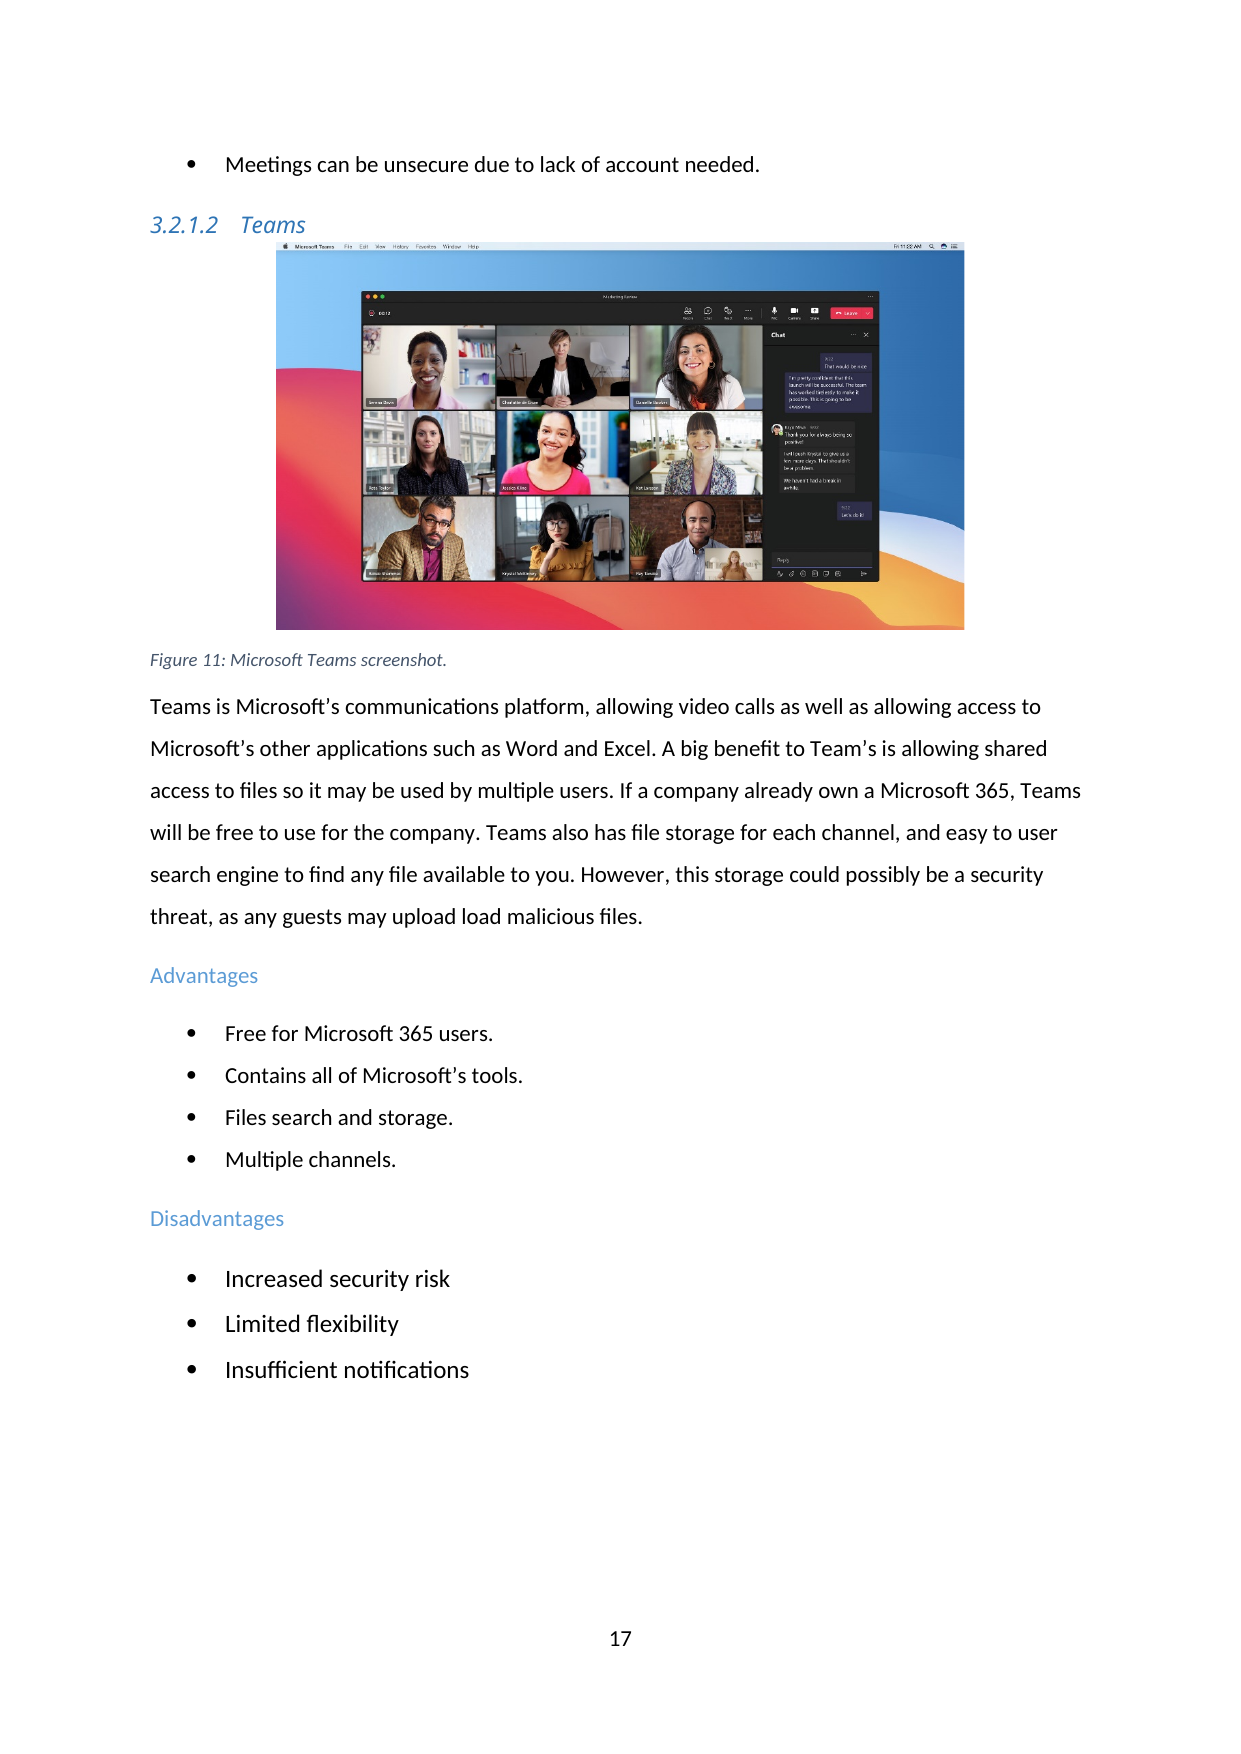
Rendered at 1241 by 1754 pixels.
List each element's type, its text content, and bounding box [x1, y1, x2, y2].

subtitle Teams [150, 209, 1090, 240]
list Files search and storage. [187, 1103, 1090, 1131]
text Advantages [150, 961, 1090, 989]
text Figure 11: Microsoft Teams screenshot. [150, 648, 1090, 671]
list Insufficient notifications [187, 1354, 1090, 1385]
text Teams is Microsoft’s communications platform, allowing video calls as well as allowing access to Microsoft’s other applications such as Word and Excel. A big benefit to Team’s is allowing shared access to files so it may be used by multiple users. If a company already own a Microsoft 365, Teams will be free to use for the company. Teams also has file storage for each channel, and easy to user search engine to find any file available to you. However, this storage could possibly be a security threat, as any guests may upload load malicious files. [150, 692, 1090, 930]
list Meetings can be unsecure due to lack of account needed. [187, 150, 1090, 178]
picture [276, 242, 965, 630]
list Free for Microsoft 365 users. [187, 1019, 1090, 1047]
list Increased security risk [187, 1263, 1090, 1293]
list Multiple channels. [187, 1145, 1090, 1173]
list Limited flexibility [187, 1308, 1090, 1339]
list Contains all of Microsoft’s tools. [187, 1061, 1090, 1089]
text Disadvantages [150, 1204, 1090, 1232]
